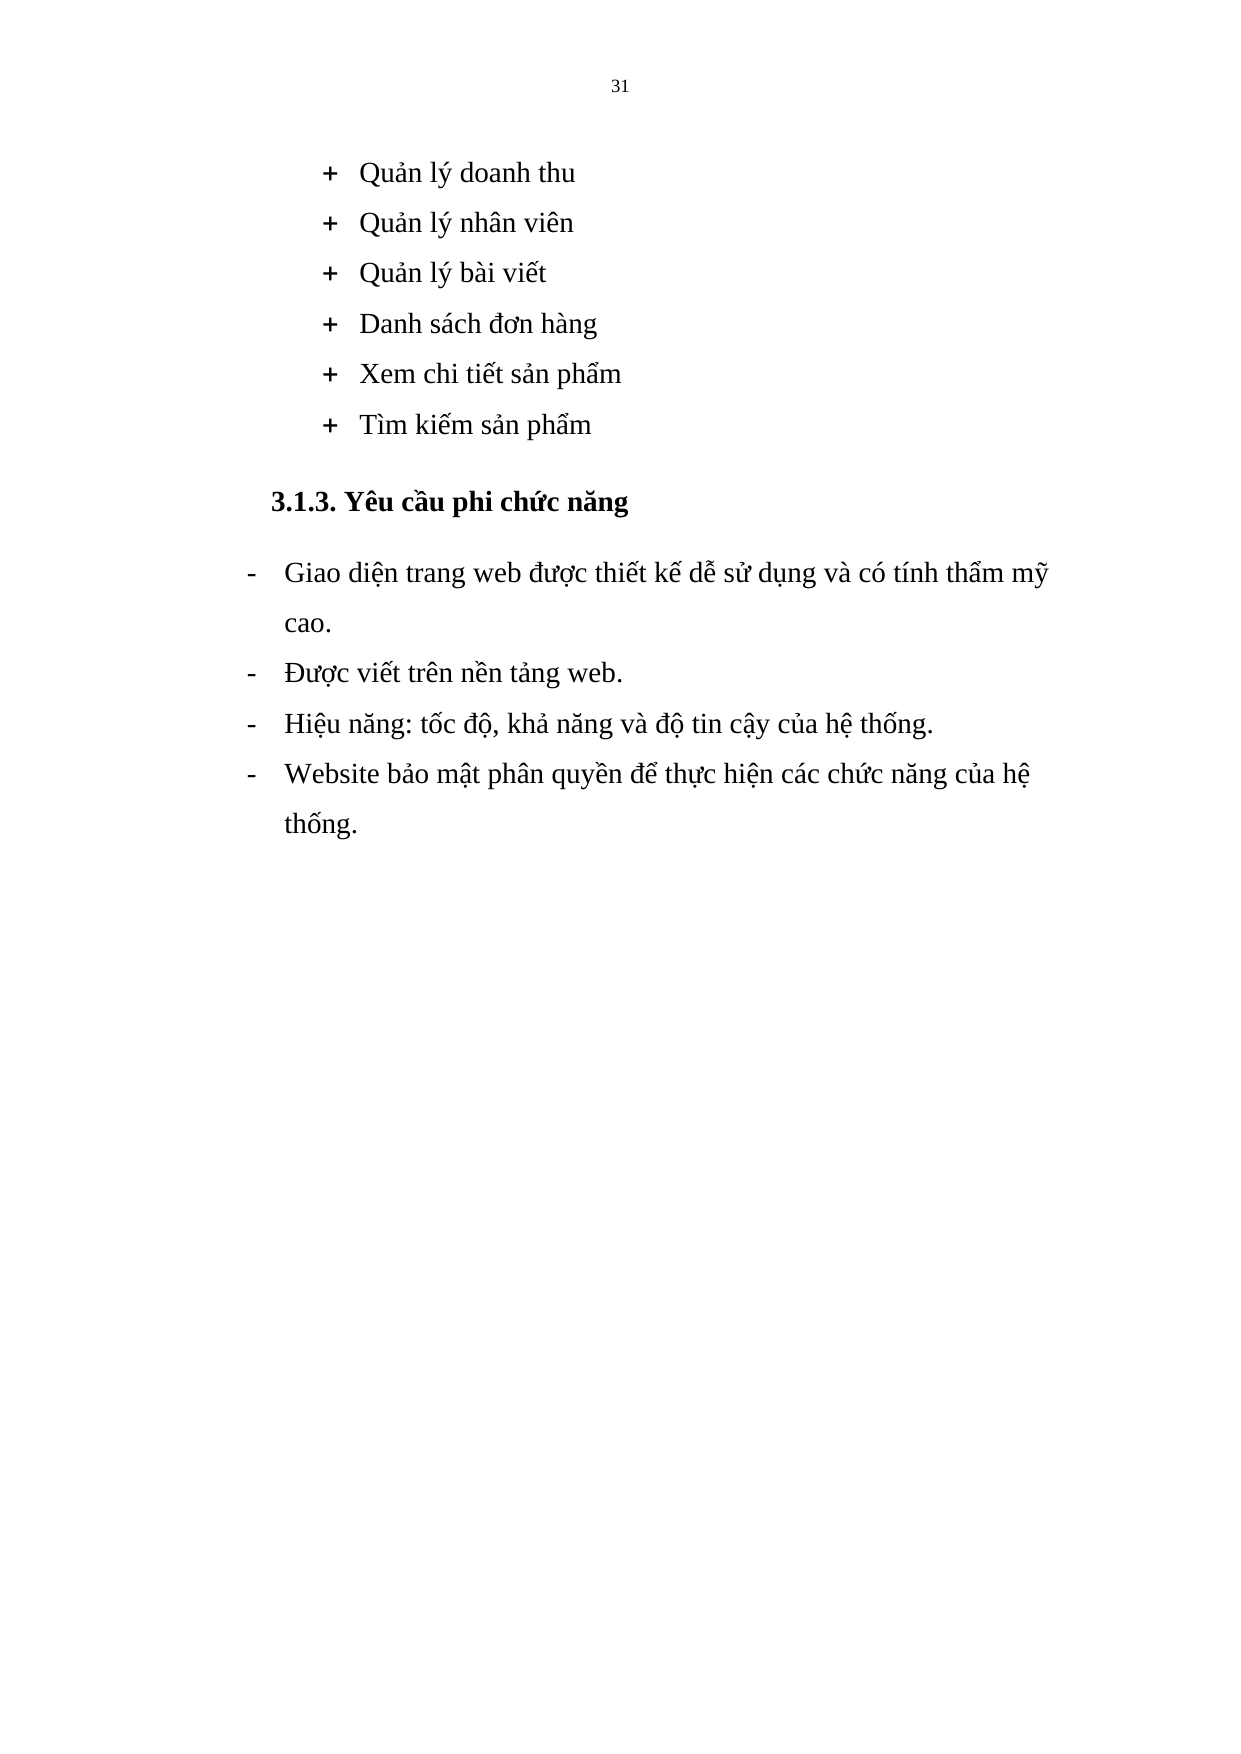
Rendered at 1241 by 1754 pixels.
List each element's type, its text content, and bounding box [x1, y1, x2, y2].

list Được viết trên nền tảng web. [247, 656, 1053, 689]
list Quản lý doanh thu [322, 155, 1053, 188]
list Xem chi tiết sản phẩm [322, 356, 1053, 390]
list Giao diện trang web được thiết kế dễ sử dụng và có tính thẩm mỹ cao. [247, 555, 1053, 639]
subtitle Yêu cầu phi chức năng [271, 484, 1053, 518]
list Hiệu năng: tốc độ, khả năng và độ tin cậy của hệ thống. [247, 706, 1053, 739]
list Quản lý nhân viên [322, 205, 1053, 239]
list Website bảo mật phân quyền để thực hiện các chức năng của hệ thống. [247, 756, 1053, 840]
list Danh sách đơn hàng [322, 306, 1053, 340]
list Tìm kiếm sản phẩm [322, 407, 1053, 441]
list Quản lý bài viết [322, 256, 1053, 289]
